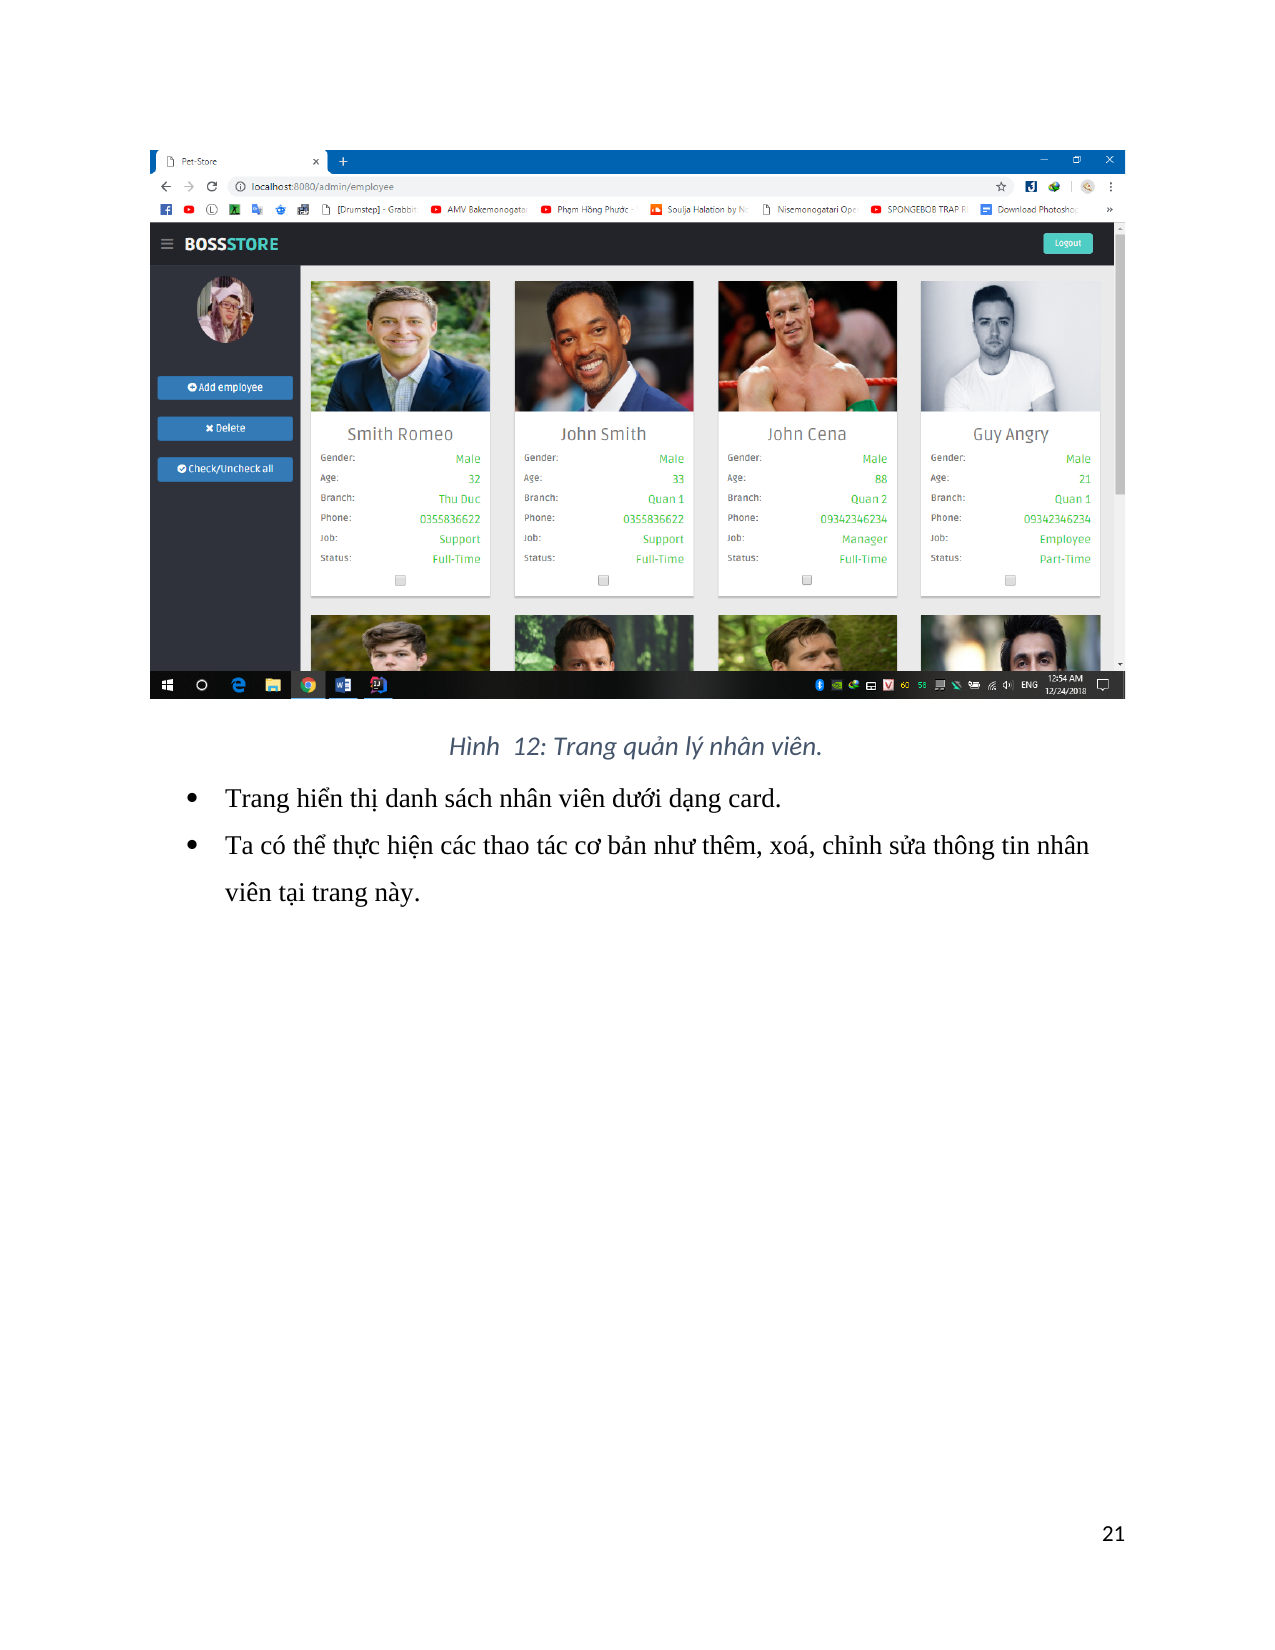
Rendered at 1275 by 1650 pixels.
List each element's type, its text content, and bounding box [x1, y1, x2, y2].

picture [150, 150, 1125, 699]
text Hình 12: Trang quản lý nhân viên. [150, 729, 1125, 762]
list Ta có thể thực hiện các thao tác cơ bản như thêm, xoá, chỉnh sửa thông tin nhân viên tại trang này. [187, 829, 1125, 907]
list Trang hiển thị danh sách nhân viên dưới dạng card. [187, 783, 1125, 814]
